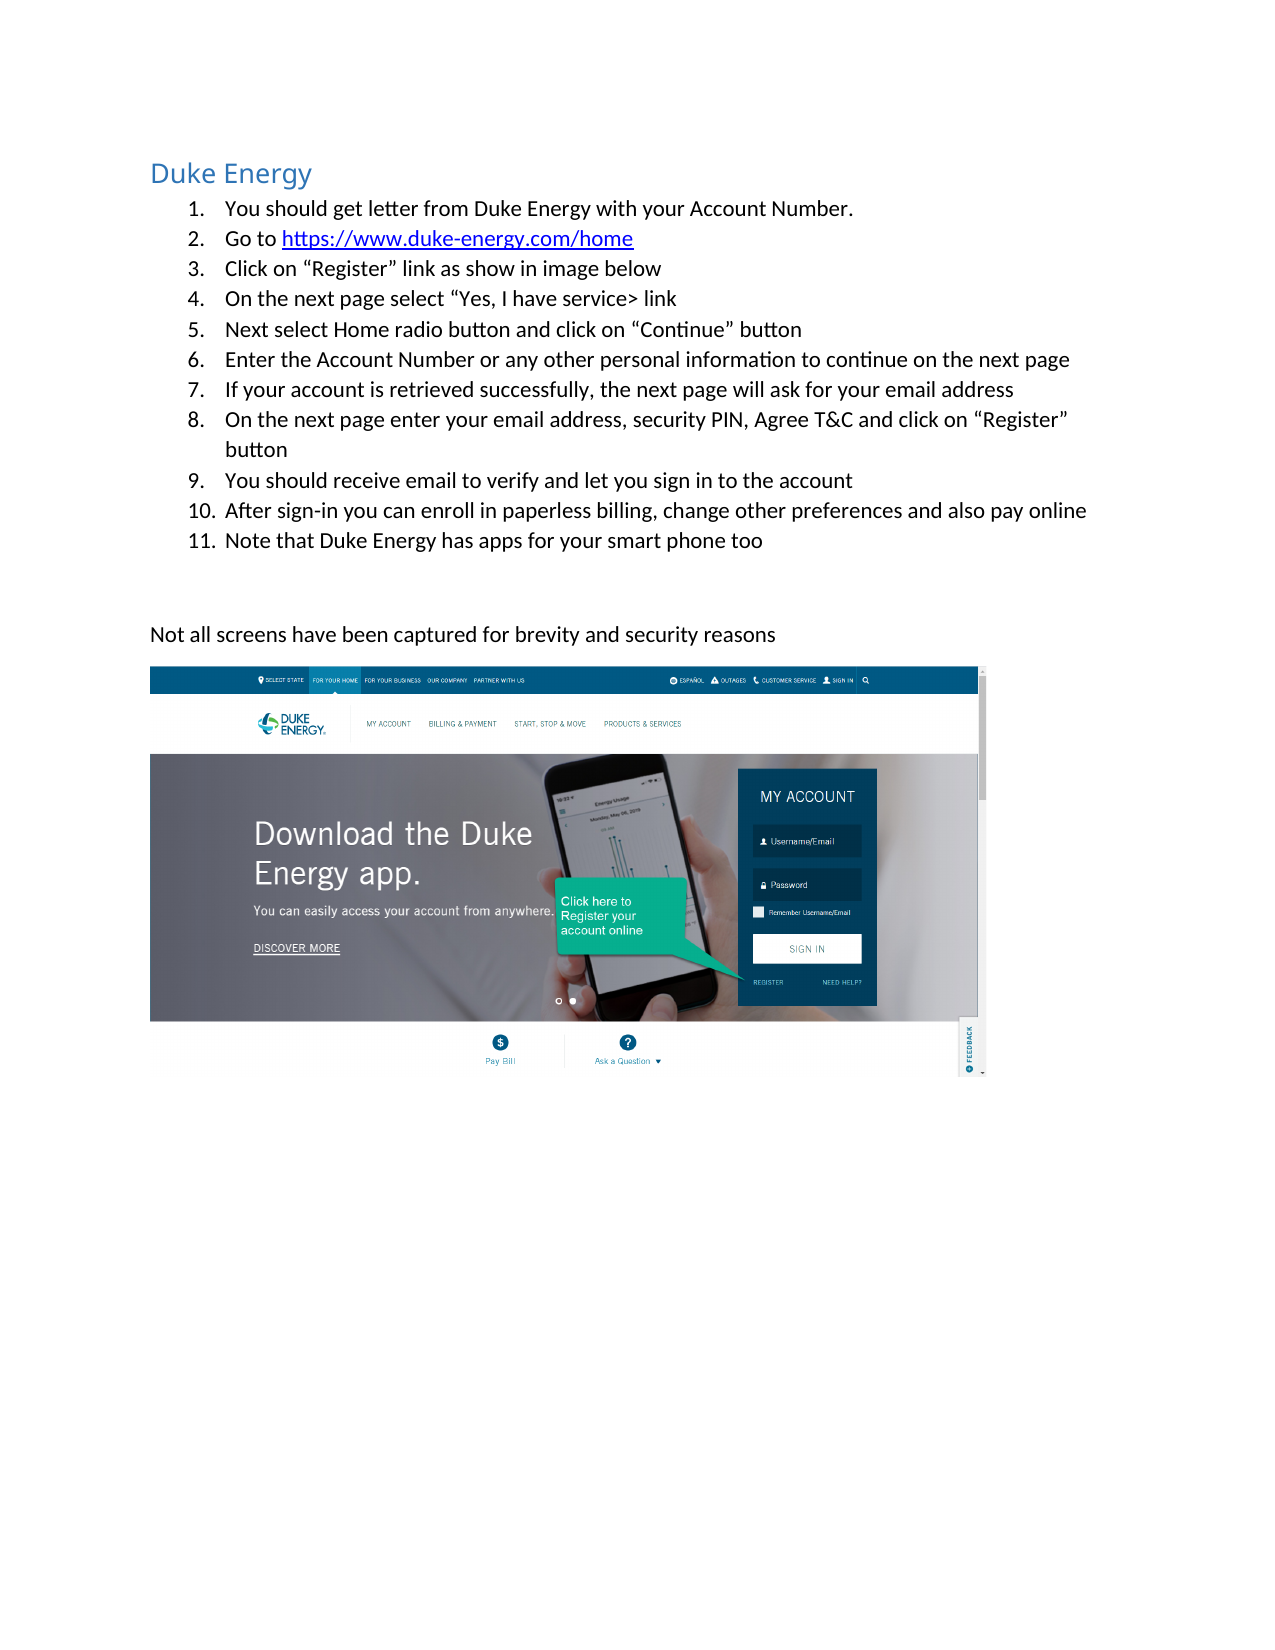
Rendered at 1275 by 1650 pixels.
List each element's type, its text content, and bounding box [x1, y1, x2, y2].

list On the next page enter your email address, security PIN, Agree T&C and click on “Register” button [187, 405, 1125, 464]
list Go to https://www.duke-energy.com/home [187, 224, 1125, 252]
picture [150, 666, 987, 1077]
list Click on “Register” link as show in image below [187, 254, 1125, 282]
subtitle Duke Energy [150, 154, 1125, 191]
list Enter the Account Number or any other personal information to continue on the next page [187, 345, 1125, 373]
list Next select Home radio button and click on “Continue” button [187, 315, 1125, 343]
text Not all screens have been captured for brevity and security reasons [150, 620, 1125, 648]
list If your account is retrieved successfully, the next page will ask for your email address [187, 375, 1125, 403]
list After sign-in you can enroll in paperless billing, change other preferences and also pay online [187, 496, 1125, 524]
list You should get letter from Duke Energy with your Account Number. [187, 194, 1125, 222]
list Note that Duke Energy has apps for your smart phone too [187, 526, 1125, 554]
list You should receive email to verify and let you sign in to the account [187, 466, 1125, 494]
list On the next page select “Yes, I have service> link [187, 284, 1125, 313]
